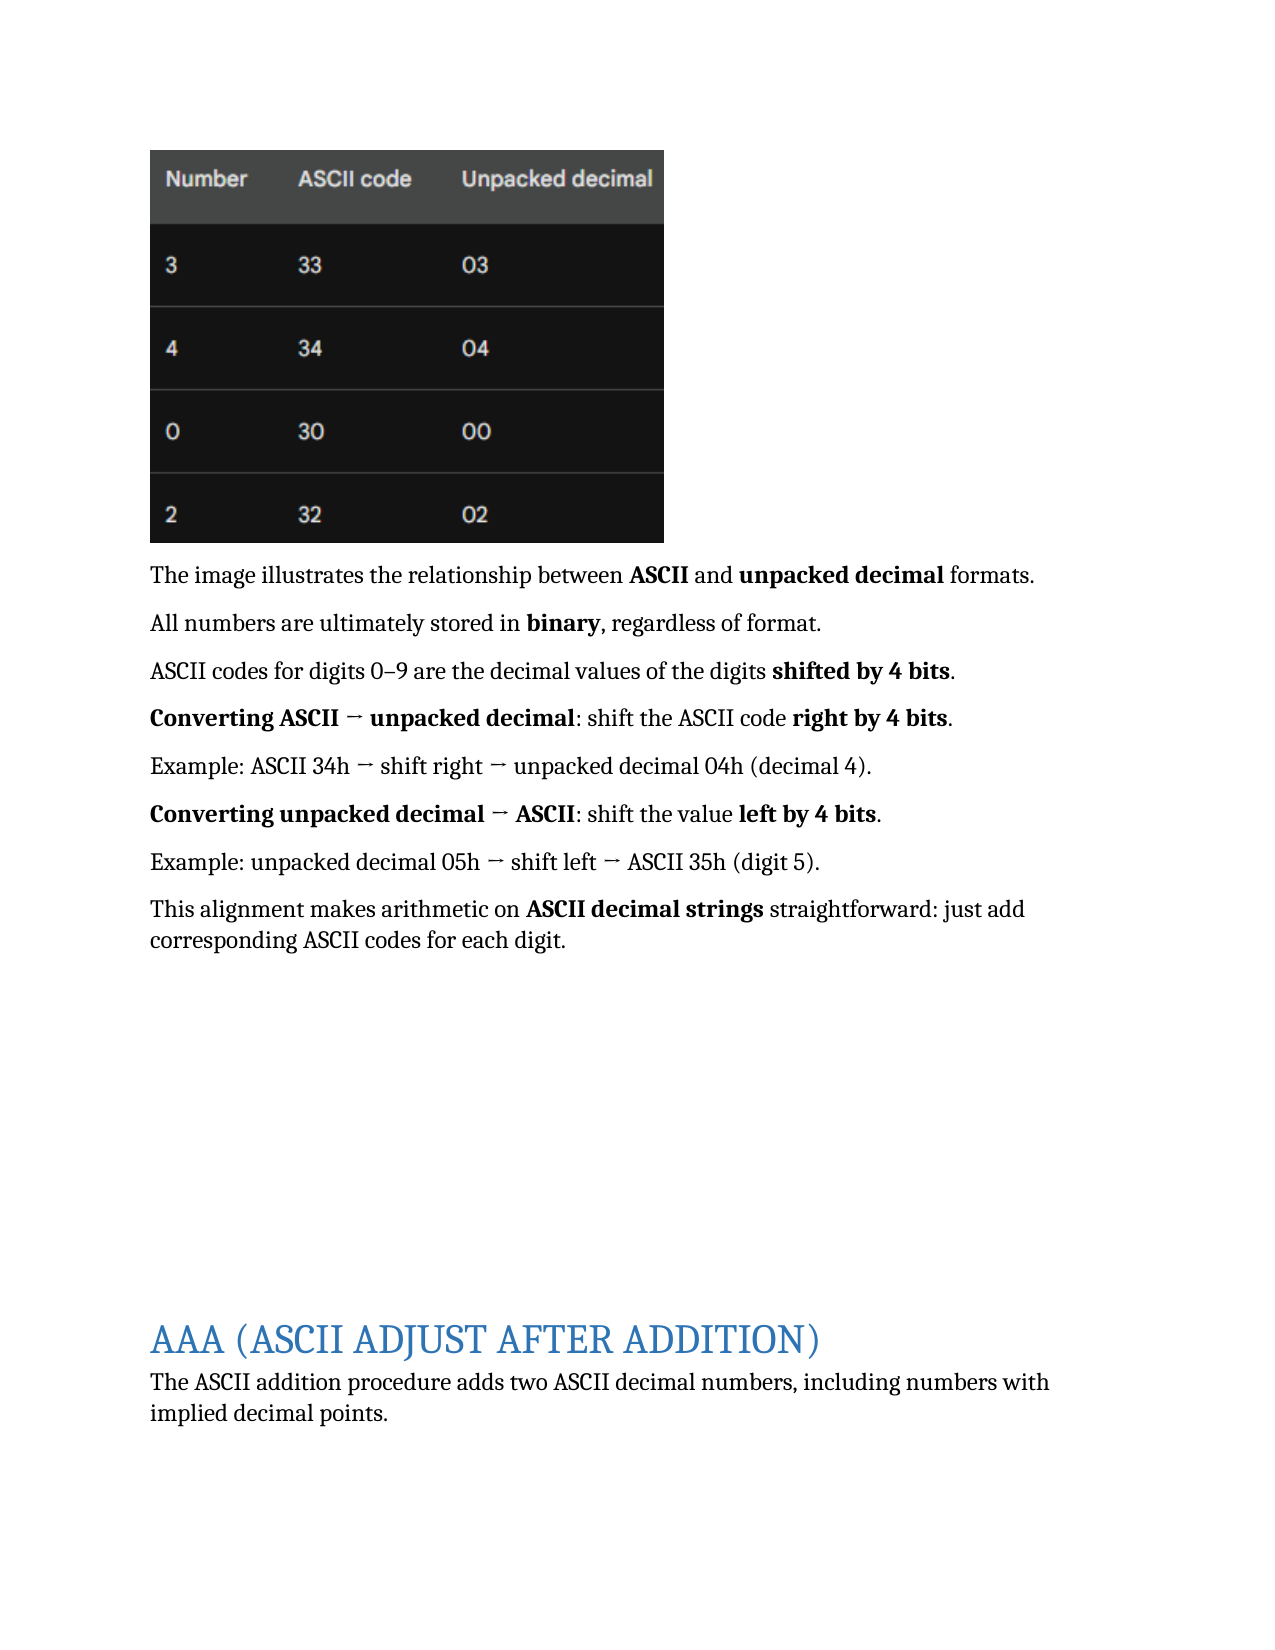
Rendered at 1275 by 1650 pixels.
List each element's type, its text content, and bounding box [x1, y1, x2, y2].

text Example: unpacked decimal 05h → shift left → ASCII 35h (digit 5). [150, 847, 1125, 876]
text AAA (ASCII ADJUST AFTER ADDITION) [150, 1316, 1125, 1364]
text All numbers are ultimately stored in binary, regardless of format. [150, 609, 1125, 638]
text Example: ASCII 34h → shift right → unpacked decimal 04h (decimal 4). [150, 752, 1125, 781]
text ASCII codes for digits 0–9 are the decimal values of the digits shifted by 4 bits. [150, 657, 1125, 685]
text The ASCII addition procedure adds two ASCII decimal numbers, including numbers with implied decimal points. [150, 1368, 1125, 1428]
text Converting unpacked decimal → ASCII: shift the value left by 4 bits. [150, 800, 1125, 828]
text The image illustrates the relationship between ASCII and unpacked decimal formats. [150, 561, 1125, 590]
picture [150, 150, 664, 543]
text Converting ASCII → unpacked decimal: shift the ASCII code right by 4 bits. [150, 704, 1125, 733]
text This alignment makes arithmetic on ASCII decimal strings straightforward: just add corresponding ASCII codes for each digit. [150, 895, 1125, 955]
